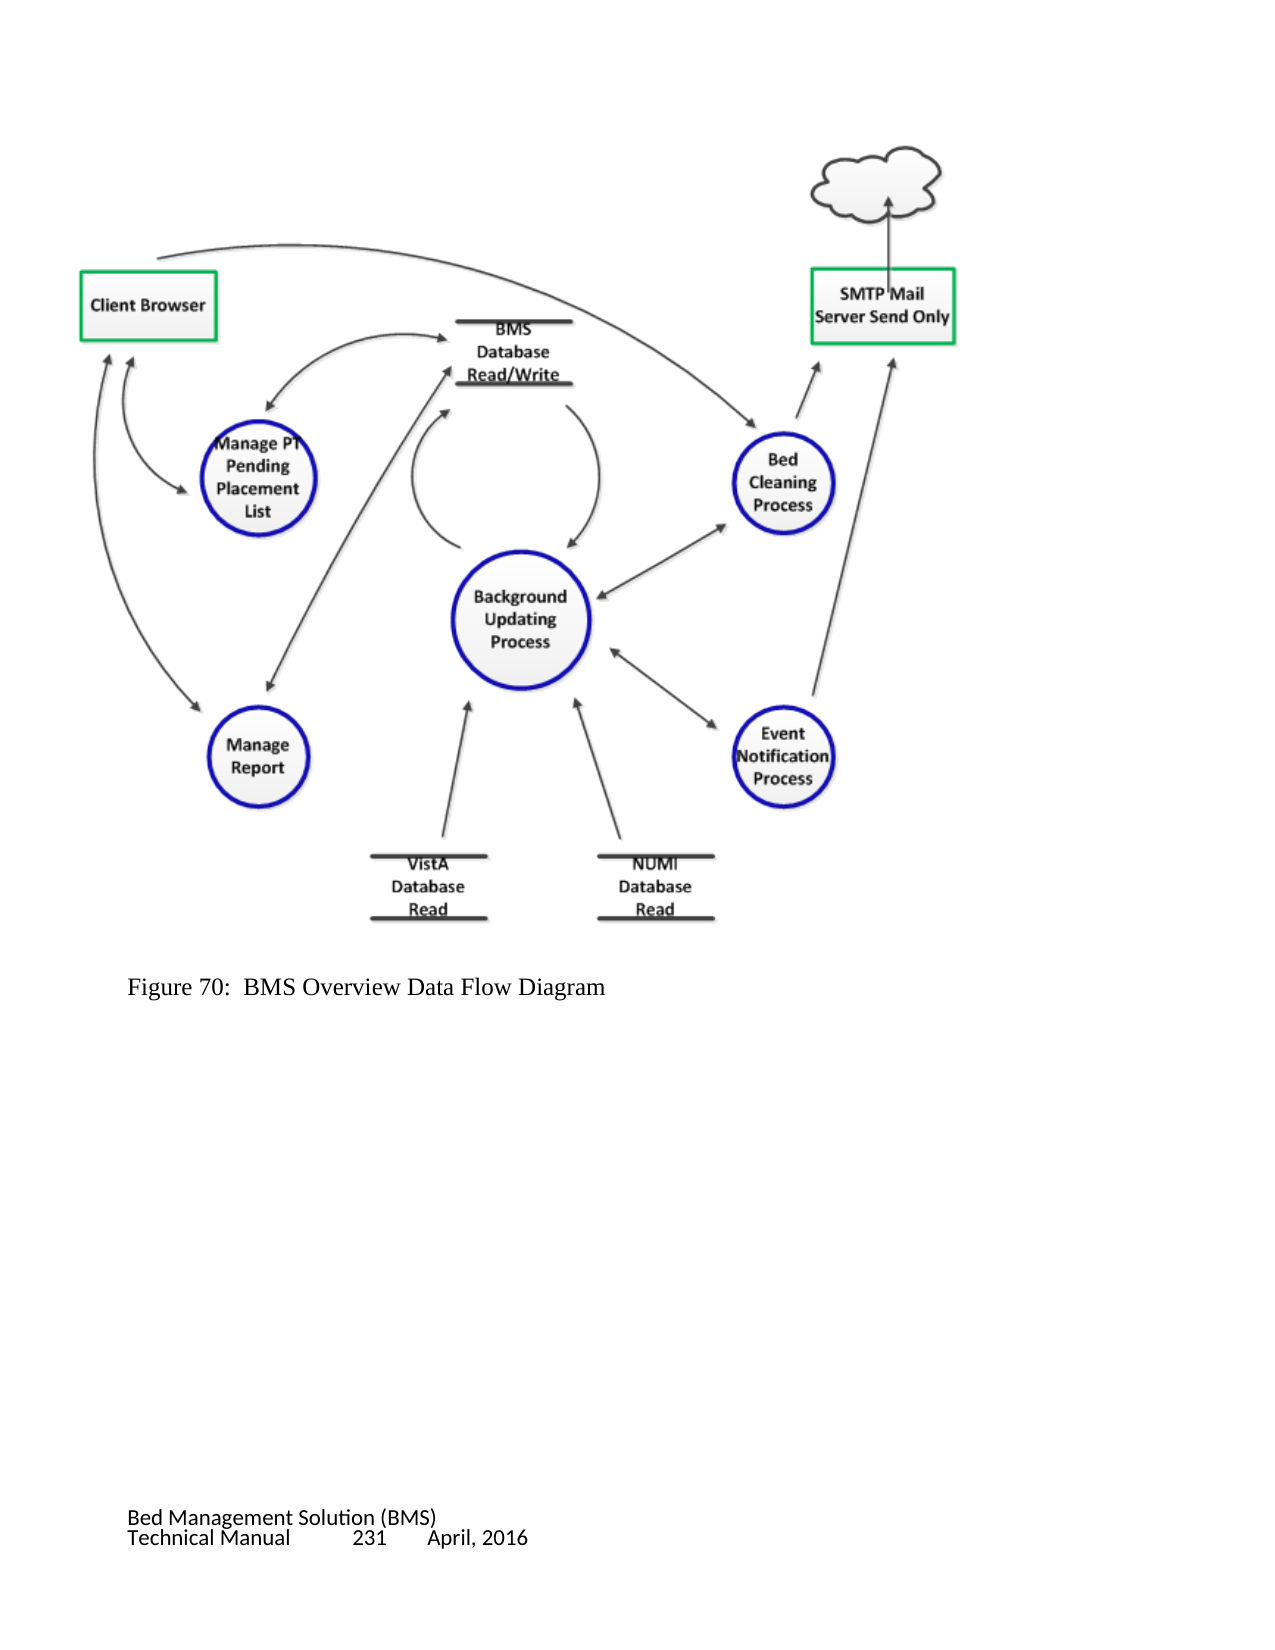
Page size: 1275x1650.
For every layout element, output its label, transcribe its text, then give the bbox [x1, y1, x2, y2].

text Figure 85: BMS Overview Data Flow Diagram [127, 972, 1148, 1001]
picture [46, 143, 964, 931]
